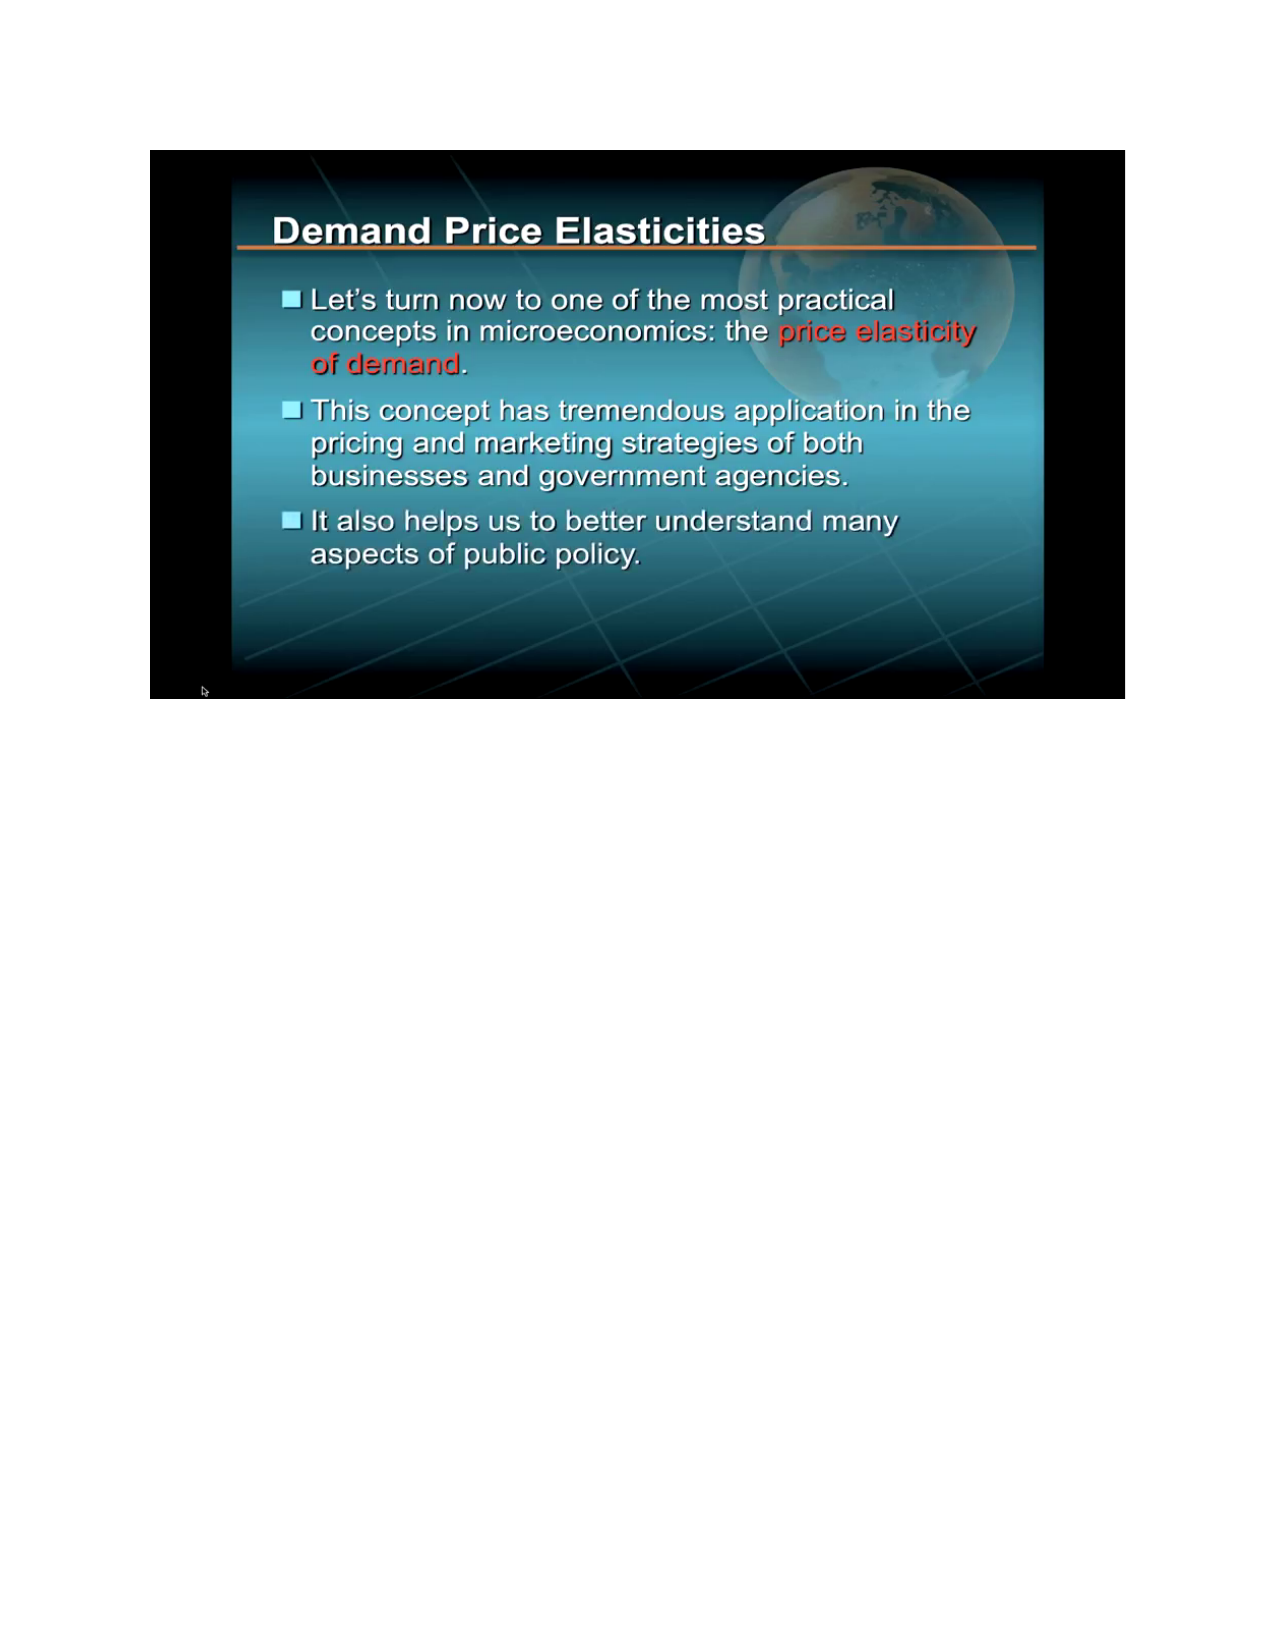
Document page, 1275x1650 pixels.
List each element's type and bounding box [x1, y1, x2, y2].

picture [150, 150, 1125, 699]
